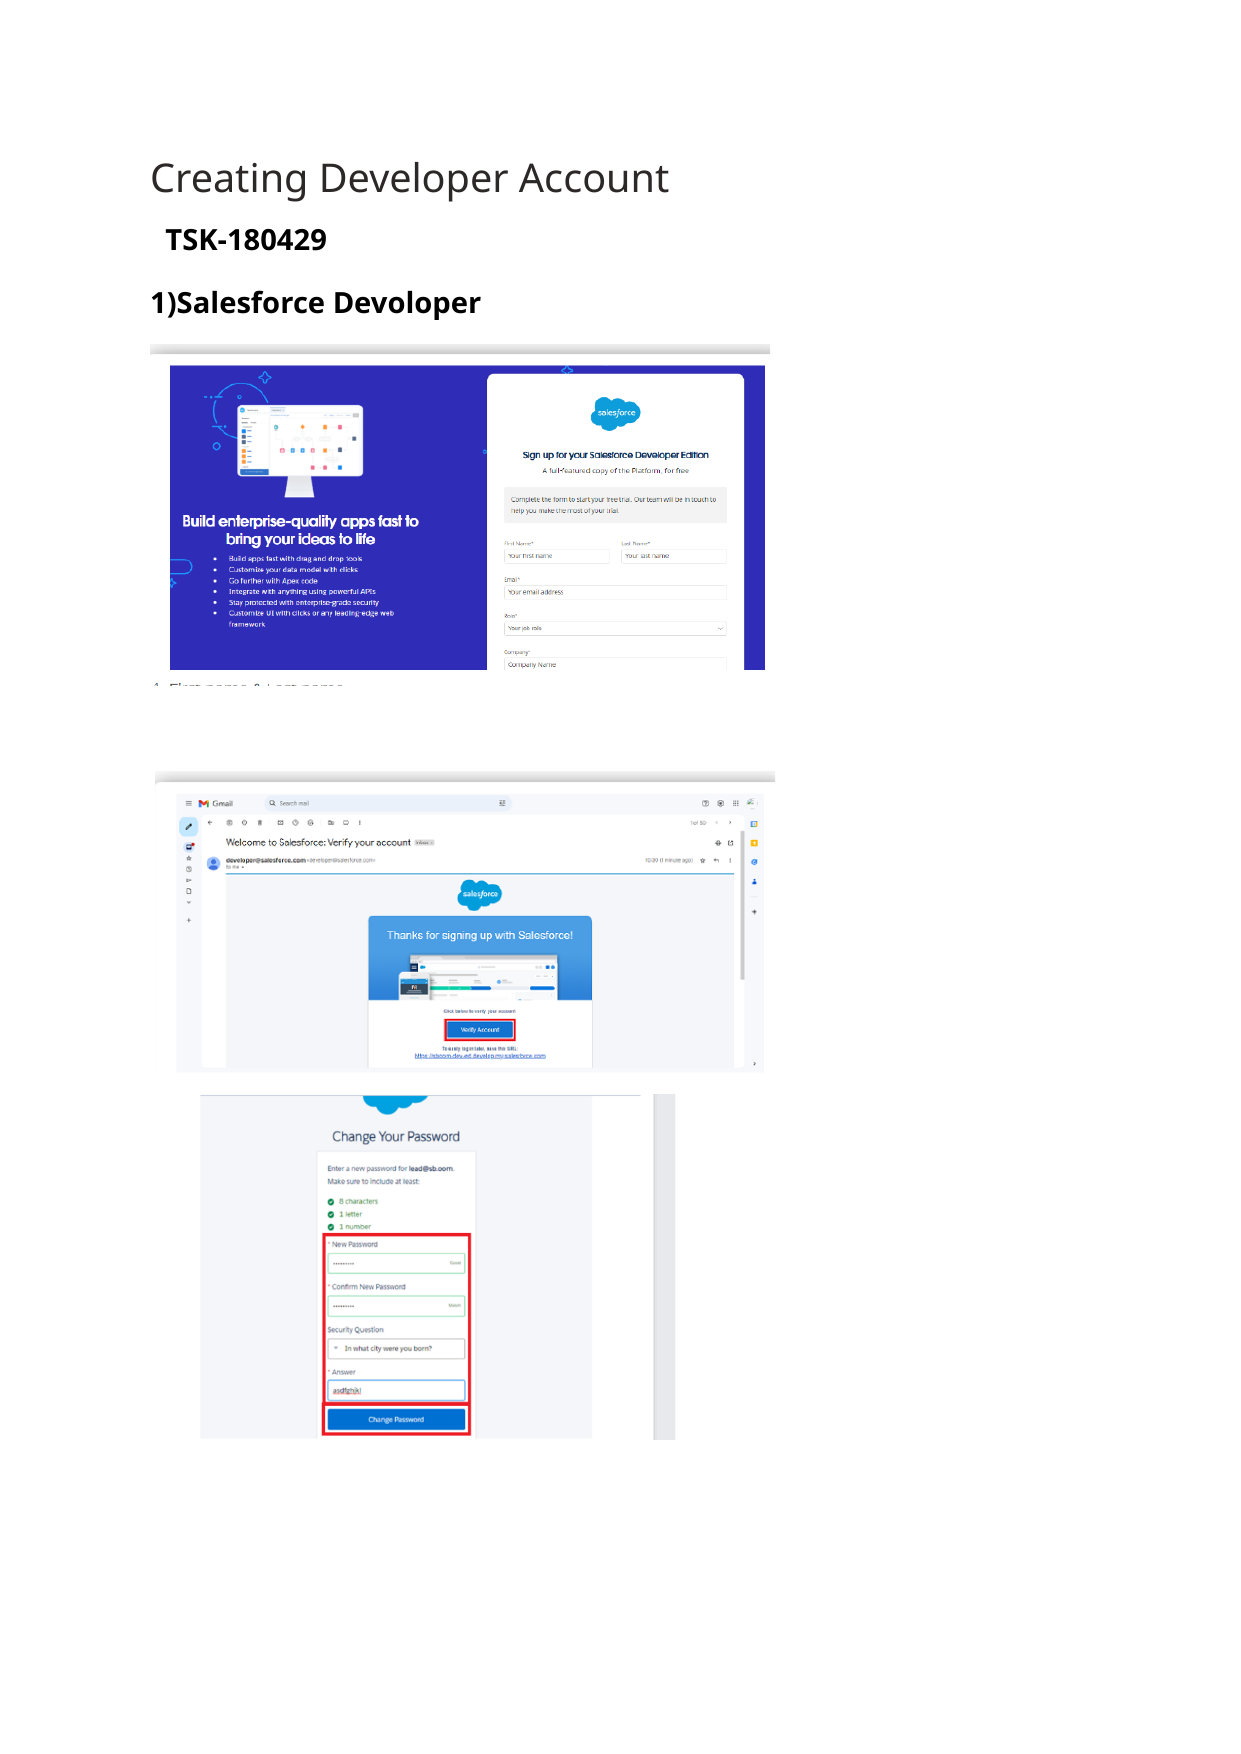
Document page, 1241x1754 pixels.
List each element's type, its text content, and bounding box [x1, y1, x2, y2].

picture [195, 1094, 676, 1440]
text TSK-180429 [150, 219, 1090, 259]
text 1)Salesforce Devoloper [150, 282, 1090, 322]
picture [150, 769, 775, 1073]
subtitle Creating Developer Account [150, 150, 1090, 204]
picture [150, 344, 771, 686]
